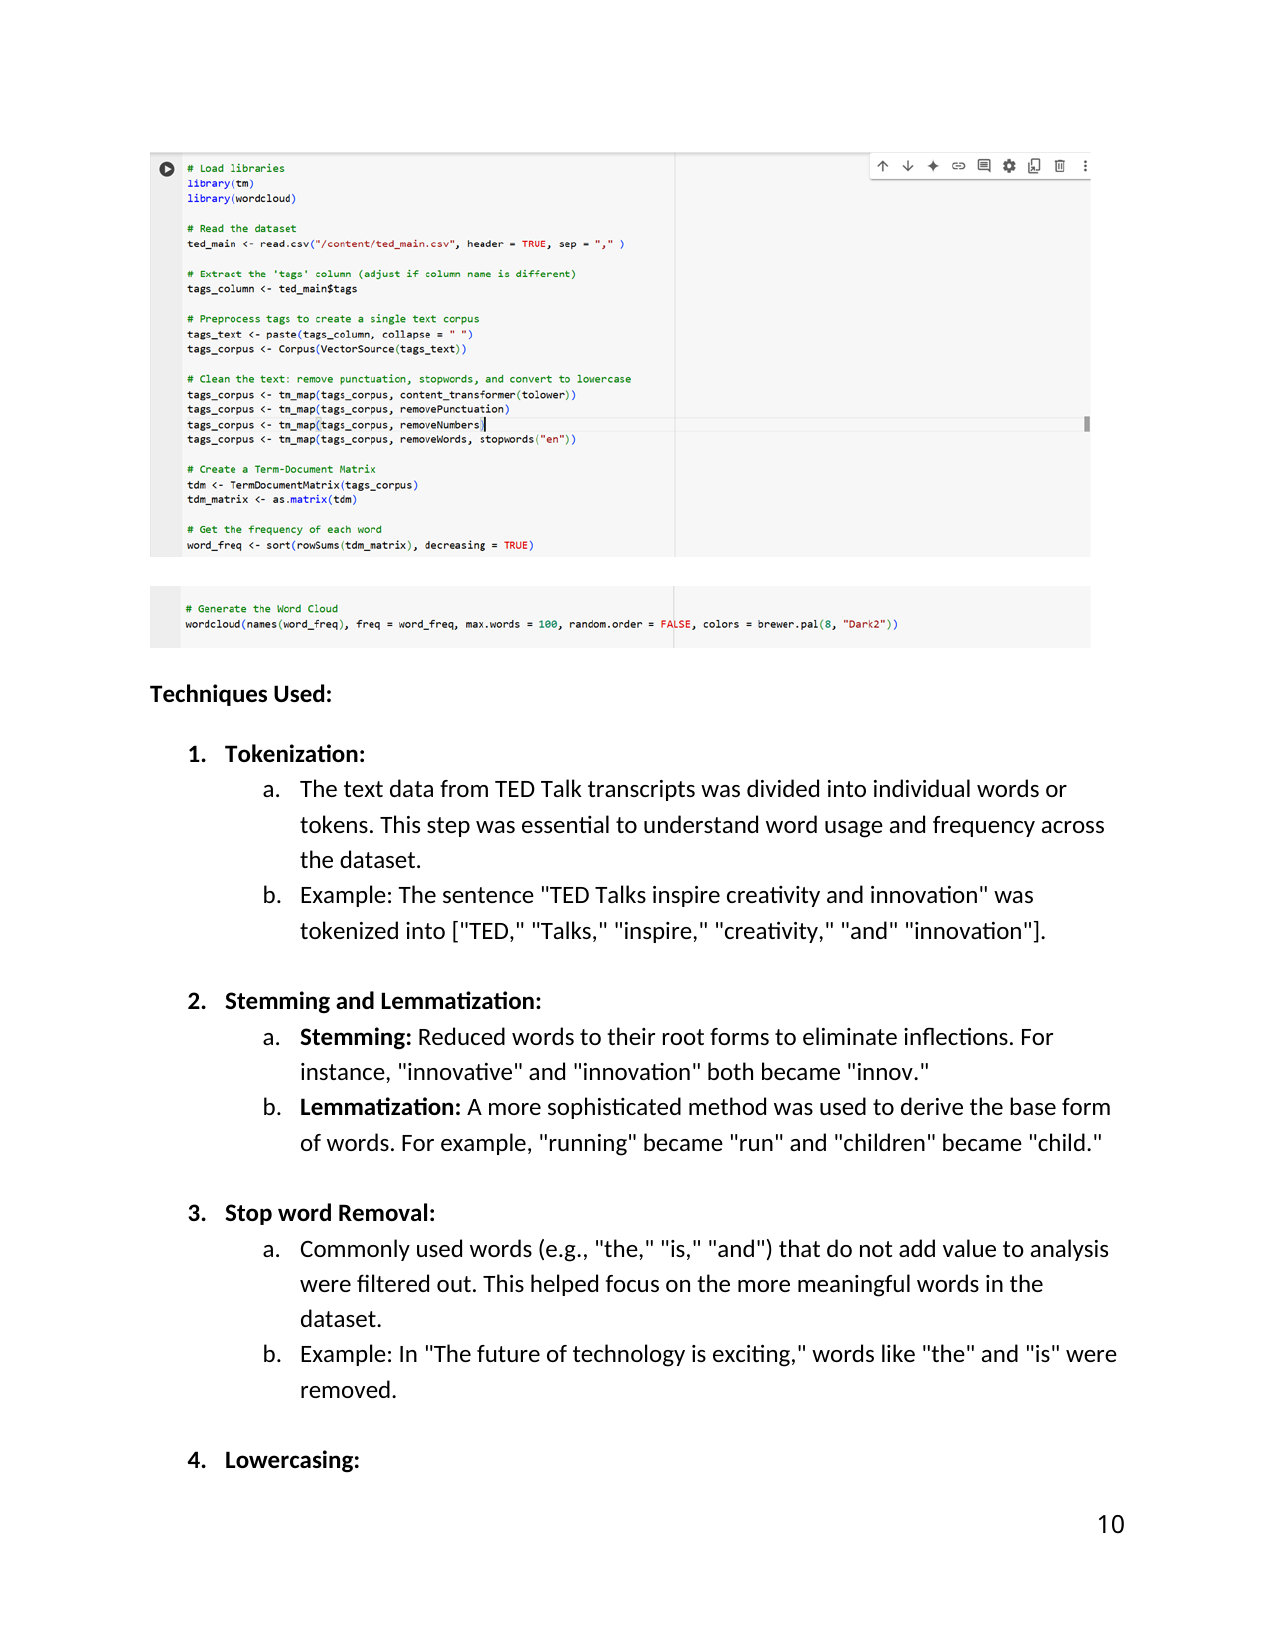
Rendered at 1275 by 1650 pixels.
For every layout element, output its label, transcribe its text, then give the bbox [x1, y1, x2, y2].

picture [150, 150, 1091, 557]
list Stemming: Reduced words to their root forms to eliminate inflections. For instance, "innovative" and "innovation" both became "innov." [262, 1021, 1125, 1087]
list Stop word Removal: [187, 1197, 1125, 1228]
list Tokenization: [187, 738, 1125, 769]
list Example: The sentence "TED Talks inspire creativity and innovation" was tokenized into ["TED," "Talks," "inspire," "creativity," "and" "innovation"]. [262, 879, 1125, 945]
list Stemming and Lemmatization: [187, 986, 1125, 1016]
list Lowercasing: [187, 1444, 1125, 1475]
list The text data from TED Talk transcripts was divided into individual words or tokens. This step was essential to understand word usage and frequency across the dataset. [262, 774, 1125, 875]
text Techniques Used: [150, 678, 1125, 708]
list Example: In "The future of technology is exciting," words like "the" and "is" were removed. [262, 1339, 1125, 1404]
list Commonly used words (e.g., "the," "is," "and") that do not add value to analysis were filtered out. This helped focus on the more meaningful words in the dataset. [262, 1233, 1125, 1334]
list Lemmatization: A more sophisticated method was used to derive the base form of words. For example, "running" became "run" and "children" became "child." [262, 1091, 1125, 1157]
picture [150, 586, 1091, 648]
